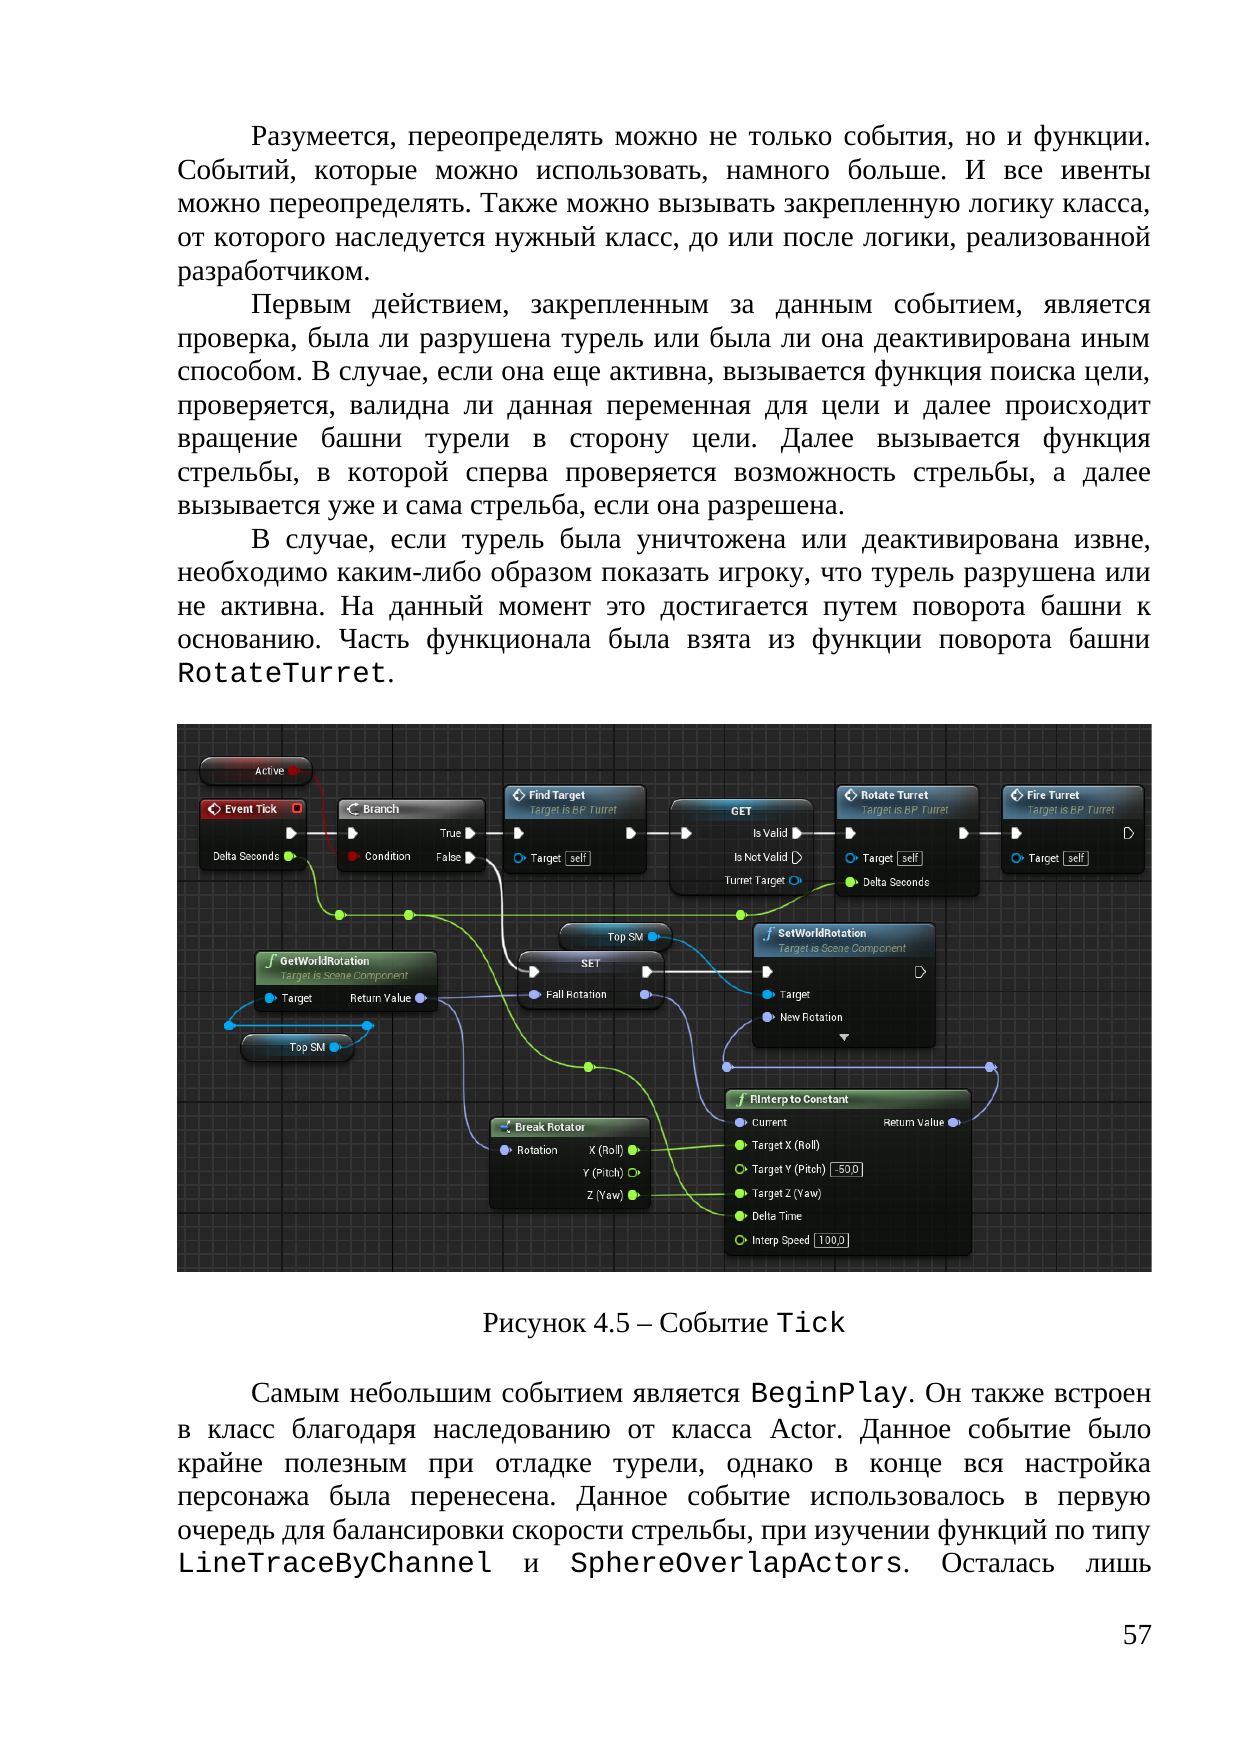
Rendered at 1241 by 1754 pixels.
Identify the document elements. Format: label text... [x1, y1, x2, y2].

text В случае, если турель была уничтожена или деактивирована извне, необходимо каким-либо образом показать игроку, что турель разрушена или не активна. На данный момент это достигается путем поворота башни к основанию. Часть функционала была взята из функции поворота башни RotateTurret. [177, 521, 1152, 691]
text Первым действием, закрепленным за данным событием, является проверка, была ли разрушена турель или была ли она деактивирована иным способом. В случае, если она еще активна, вызывается функция поиска цели, проверяется, валидна ли данная переменная для цели и далее происходит вращение башни турели в сторону цели. Далее вызывается функция стрельбы, в которой сперва проверяется возможность стрельбы, а далее вызывается уже и сама стрельба, если она разрешена. [177, 286, 1152, 521]
text Разумеется, переопределять можно не только события, но и функции. Событий, которые можно использовать, намного больше. И все ивенты можно переопределять. Также можно вызывать закрепленную логику класса, от которого наследуется нужный класс, до или после логики, реализованной разработчиком. [177, 118, 1152, 286]
text Рисунок 4.5 – Событие Tick [177, 1306, 1152, 1342]
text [177, 1375, 1152, 1581]
picture [177, 724, 1152, 1272]
